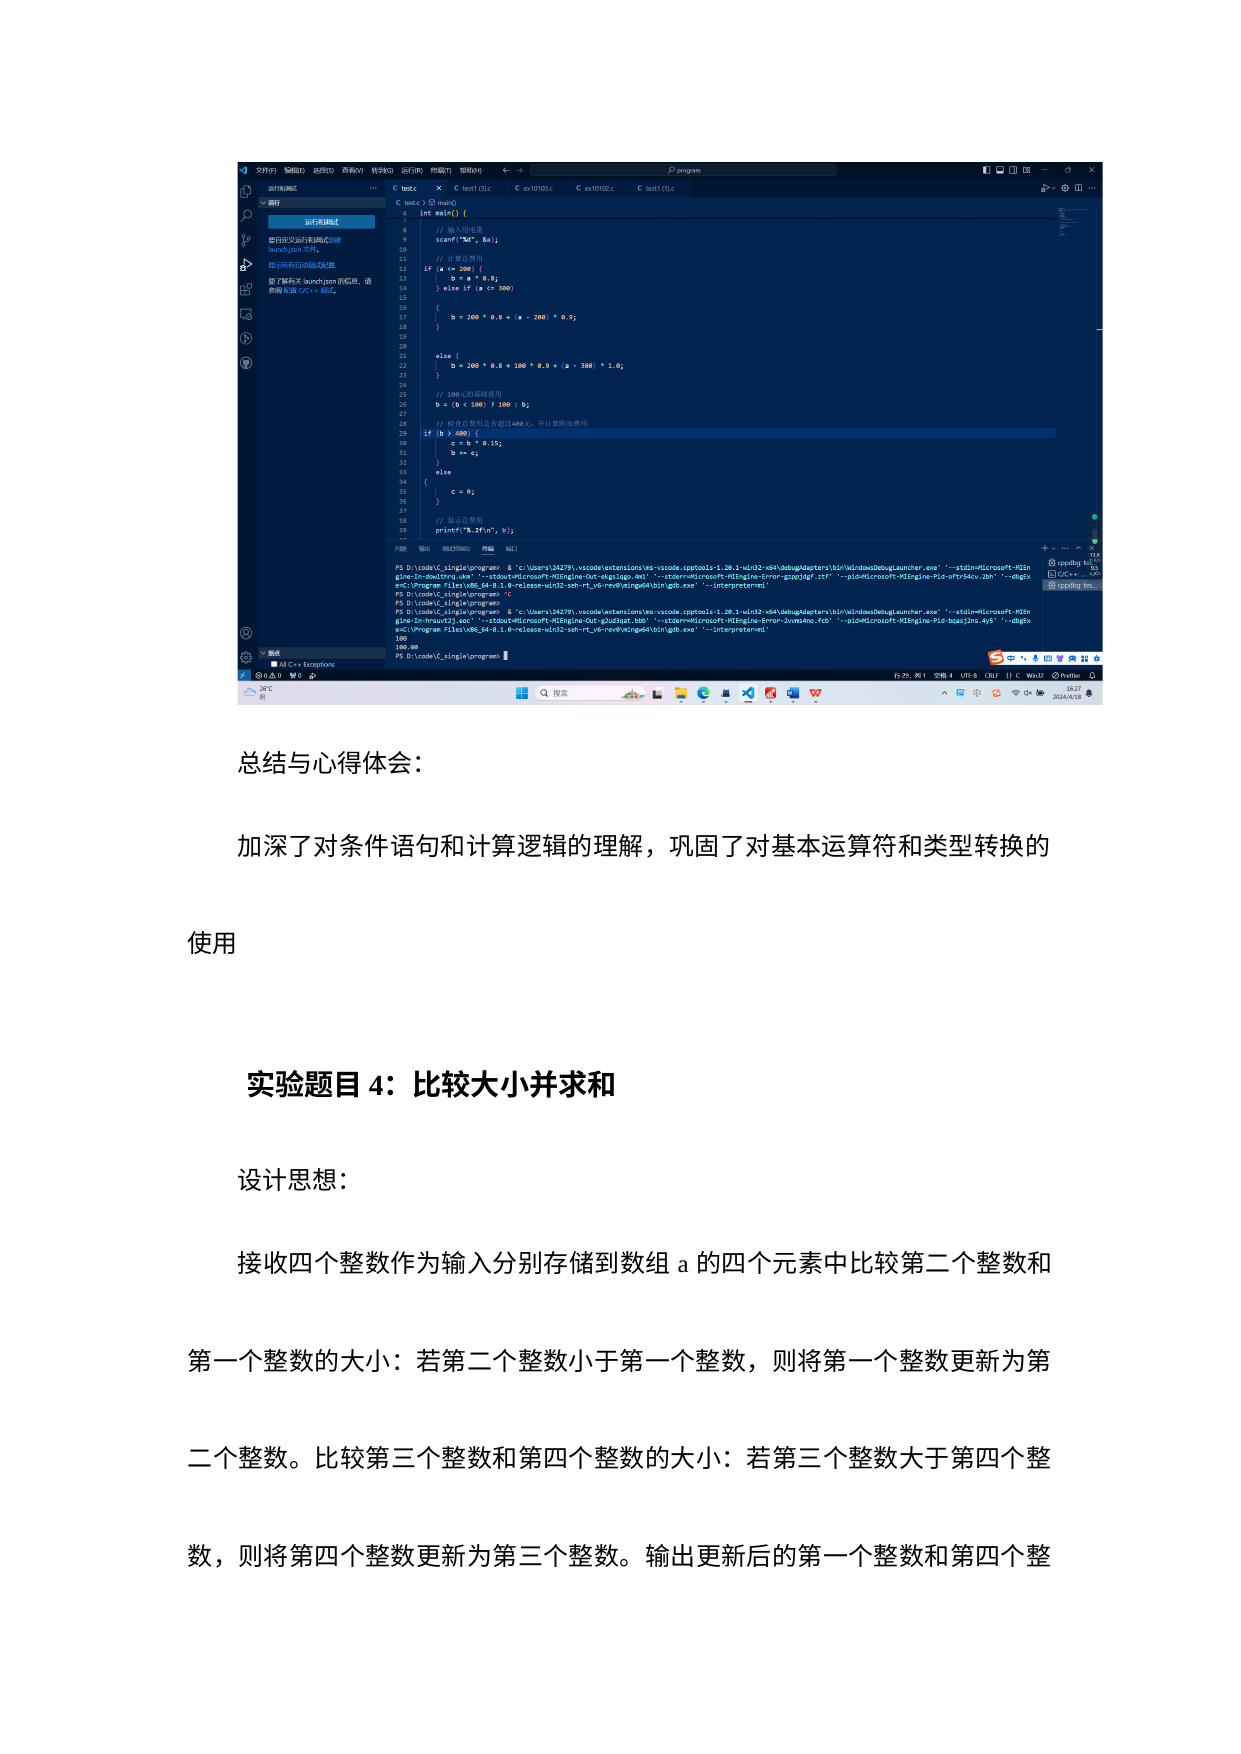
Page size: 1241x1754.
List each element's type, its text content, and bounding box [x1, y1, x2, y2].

text 加深了对条件语句和计算逻辑的理解，巩固了对基本运算符和类型转换的使用 [187, 812, 1053, 974]
text 设计思想： [187, 1146, 1053, 1211]
text 实验题目4：比较大小并求和 [187, 1050, 1053, 1115]
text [187, 1229, 1053, 1587]
picture [237, 162, 1103, 705]
text 总结与心得体会： [187, 729, 1053, 794]
